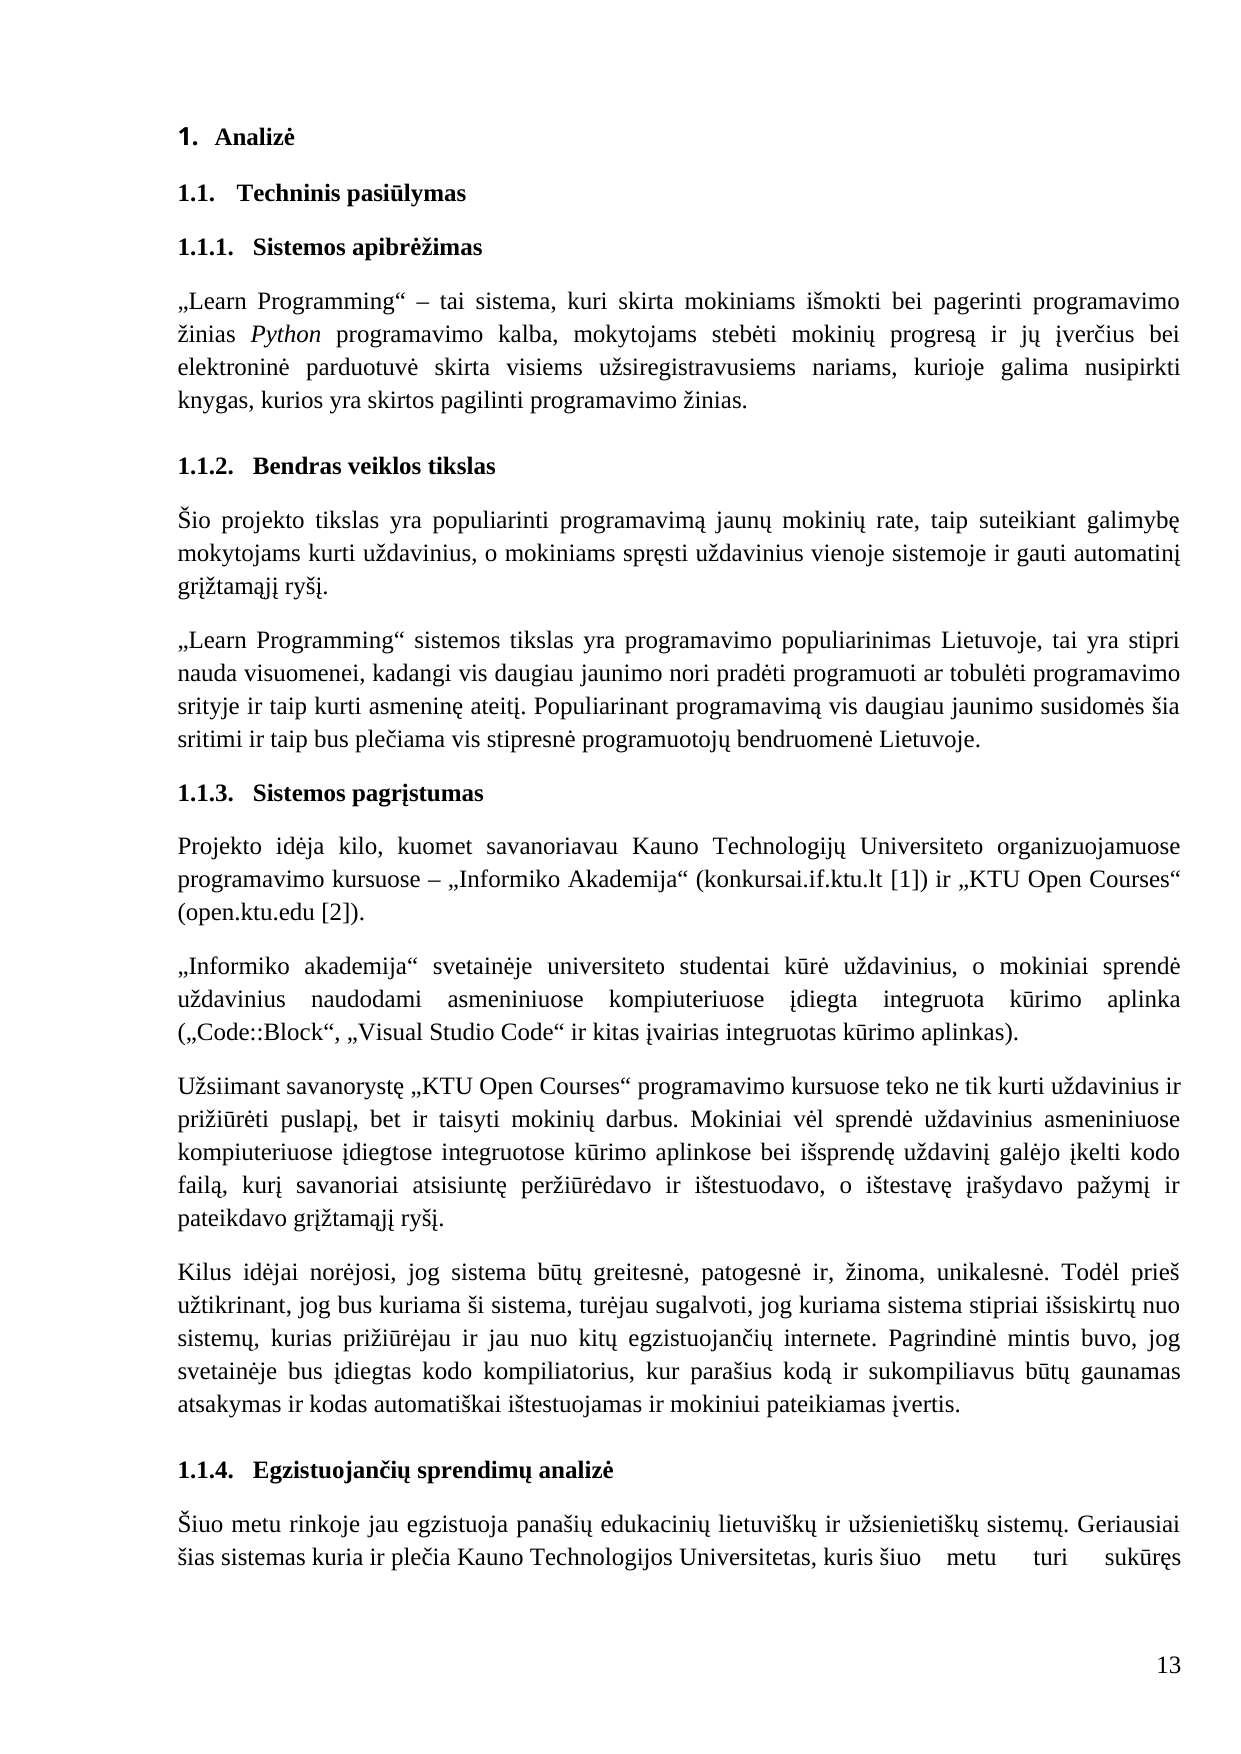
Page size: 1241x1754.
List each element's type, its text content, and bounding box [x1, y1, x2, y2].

subtitle Techninis pasiūlymas [177, 178, 1181, 207]
subtitle Bendras veiklos tikslas [177, 451, 1181, 480]
text Užsiimant savanorystę „KTU Open Courses“ programavimo kursuose teko ne tik kurti uždavinius ir prižiūrėti puslapį, bet ir taisyti mokinių darbus. Mokiniai vėl sprendė uždavinius asmeniniuose kompiuteriuose įdiegtose integruotose kūrimo aplinkose bei išsprendę uždavinį galėjo įkelti kodo failą, kurį savanoriai atsisiuntę peržiūrėdavo ir ištestuodavo, o ištestavę įrašydavo pažymį ir pateikdavo grįžtamąjį ryšį. [177, 1071, 1181, 1232]
text „Learn Programming“ – tai sistema, kuri skirta mokiniams išmokti bei pagerinti programavimo žinias Python programavimo kalba, mokytojams stebėti mokinių progresą ir jų įverčius bei elektroninė parduotuvė skirta visiems užsiregistravusiems nariams, kurioje galima nusipirkti knygas, kurios yra skirtos pagilinti programavimo žinias. [177, 286, 1181, 414]
subtitle Sistemos pagrįstumas [177, 778, 1181, 806]
text Kilus idėjai norėjosi, jog sistema būtų greitesnė, patogesnė ir, žinoma, unikalesnė. Todėl prieš užtikrinant, jog bus kuriama ši sistema, turėjau sugalvoti, jog kuriama sistema stipriai išsiskirtų nuo sistemų, kurias prižiūrėjau ir jau nuo kitų egzistuojančių internete. Pagrindinė mintis buvo, jog svetainėje bus įdiegtas kodo kompiliatorius, kur parašius kodą ir sukompiliavus būtų gaunamas atsakymas ir kodas automatiškai ištestuojamas ir mokiniui pateikiamas įvertis. [177, 1257, 1181, 1418]
text „Informiko akademija“ svetainėje universiteto studentai kūrė uždavinius, o mokiniai sprendė uždavinius naudodami asmeniniuose kompiuteriuose įdiegta integruota kūrimo aplinka („Code::Block“, „Visual Studio Code“ ir kitas įvairias integruotas kūrimo aplinkas). [177, 951, 1181, 1046]
subtitle Egzistuojančių sprendimų analizė [177, 1455, 1181, 1484]
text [177, 1509, 1181, 1571]
subtitle Sistemos apibrėžimas [177, 232, 1181, 261]
text Projekto idėja kilo, kuomet savanoriavau Kauno Technologijų Universiteto organizuojamuose programavimo kursuose – „Informiko Akademija“ (konkursai.if.ktu.lt) ir „KTU Open Courses“ (open.ktu.edu). [177, 831, 1181, 926]
subtitle Analizė [177, 118, 1181, 152]
text Šio projekto tikslas yra populiarinti programavimą jaunų mokinių rate, taip suteikiant galimybę mokytojams kurti uždavinius, o mokiniams spręsti uždavinius vienoje sistemoje ir gauti automatinį grįžtamąjį ryšį. [177, 505, 1181, 599]
text „Learn Programming“ sistemos tikslas yra programavimo populiarinimas Lietuvoje, tai yra stipri nauda visuomenei, kadangi vis daugiau jaunimo nori pradėti programuoti ar tobulėti programavimo srityje ir taip kurti asmeninę ateitį. Populiarinant programavimą vis daugiau jaunimo susidomės šia sritimi ir taip bus plečiama vis stipresnė programuotojų bendruomenė Lietuvoje. [177, 625, 1181, 752]
